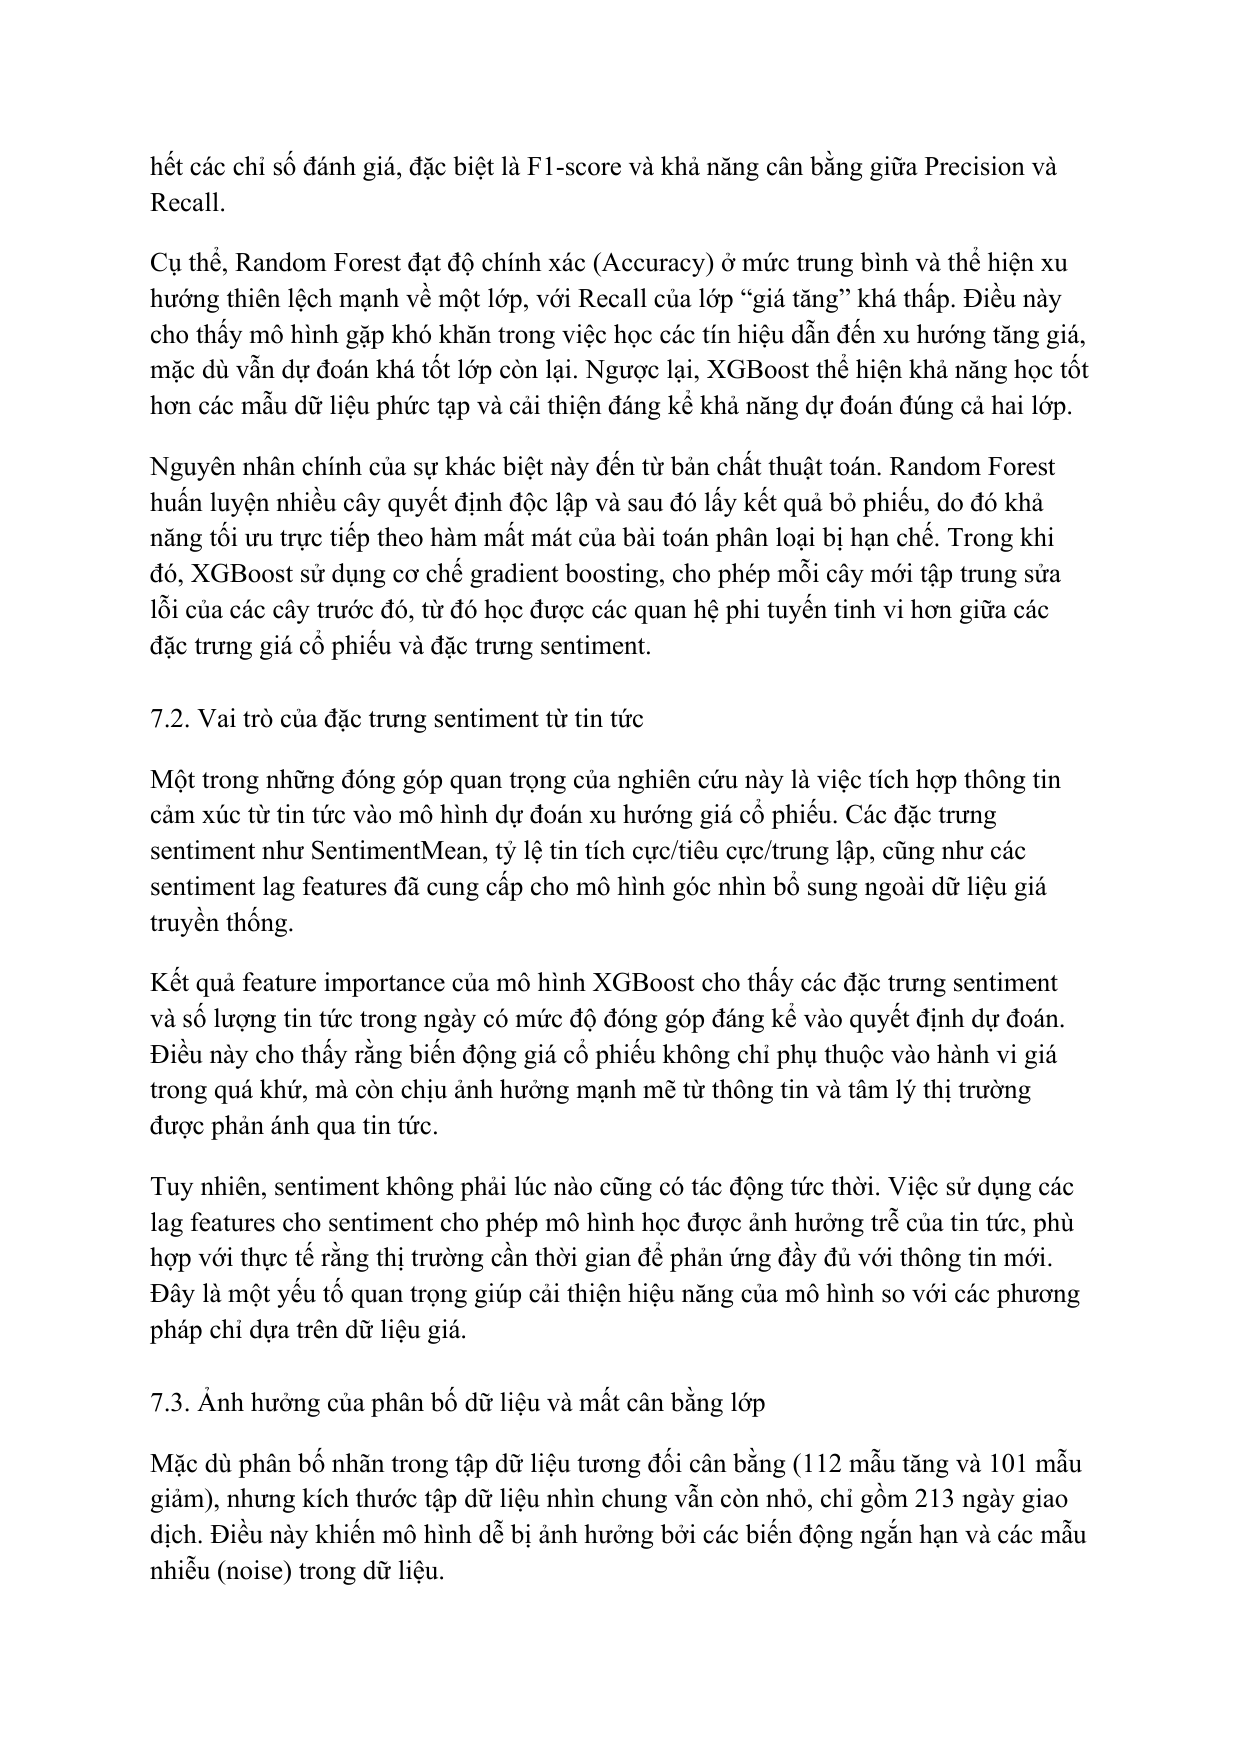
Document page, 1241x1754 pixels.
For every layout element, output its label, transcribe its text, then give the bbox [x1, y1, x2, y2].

subtitle Nguyên nhân chính của sự khác biệt này đến từ bản chất thuật toán. Random Forest huấn luyện nhiều cây quyết định độc lập và sau đó lấy kết quả bỏ phiếu, do đó khả năng tối ưu trực tiếp theo hàm mất mát của bài toán phân loại bị hạn chế. Trong khi đó, XGBoost sử dụng cơ chế gradient boosting, cho phép mỗi cây mới tập trung sửa lỗi của các cây trước đó, từ đó học được các quan hệ phi tuyến tinh vi hơn giữa các đặc trưng giá cổ phiếu và đặc trưng sentiment. [150, 450, 1090, 660]
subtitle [150, 150, 1090, 217]
subtitle Mặc dù phân bố nhãn trong tập dữ liệu tương đối cân bằng (112 mẫu tăng và 101 mẫu giảm), nhưng kích thước tập dữ liệu nhìn chung vẫn còn nhỏ, chỉ gồm 213 ngày giao dịch. Điều này khiến mô hình dễ bị ảnh hưởng bởi các biến động ngắn hạn và các mẫu nhiễu (noise) trong dữ liệu. [150, 1447, 1090, 1585]
subtitle 7.3. Ảnh hưởng của phân bố dữ liệu và mất cân bằng lớp [150, 1386, 1090, 1417]
subtitle Tuy nhiên, sentiment không phải lúc nào cũng có tác động tức thời. Việc sử dụng các lag features cho sentiment cho phép mô hình học được ảnh hưởng trễ của tin tức, phù hợp với thực tế rằng thị trường cần thời gian để phản ứng đầy đủ với thông tin mới. Đây là một yếu tố quan trọng giúp cải thiện hiệu năng của mô hình so với các phương pháp chỉ dựa trên dữ liệu giá. [150, 1170, 1090, 1344]
subtitle Kết quả feature importance của mô hình XGBoost cho thấy các đặc trưng sentiment và số lượng tin tức trong ngày có mức độ đóng góp đáng kể vào quyết định dự đoán. Điều này cho thấy rằng biến động giá cổ phiếu không chỉ phụ thuộc vào hành vi giá trong quá khứ, mà còn chịu ảnh hưởng mạnh mẽ từ thông tin và tâm lý thị trường được phản ánh qua tin tức. [150, 966, 1090, 1140]
subtitle Một trong những đóng góp quan trọng của nghiên cứu này là việc tích hợp thông tin cảm xúc từ tin tức vào mô hình dự đoán xu hướng giá cổ phiếu. Các đặc trưng sentiment như SentimentMean, tỷ lệ tin tích cực/tiêu cực/trung lập, cũng như các sentiment lag features đã cung cấp cho mô hình góc nhìn bổ sung ngoài dữ liệu giá truyền thống. [150, 763, 1090, 937]
subtitle Cụ thể, Random Forest đạt độ chính xác (Accuracy) ở mức trung bình và thể hiện xu hướng thiên lệch mạnh về một lớp, với Recall của lớp “giá tăng” khá thấp. Điều này cho thấy mô hình gặp khó khăn trong việc học các tín hiệu dẫn đến xu hướng tăng giá, mặc dù vẫn dự đoán khá tốt lớp còn lại. Ngược lại, XGBoost thể hiện khả năng học tốt hơn các mẫu dữ liệu phức tạp và cải thiện đáng kể khả năng dự đoán đúng cả hai lớp. [150, 246, 1090, 421]
subtitle 7.2. Vai trò của đặc trưng sentiment từ tin tức [150, 702, 1090, 733]
